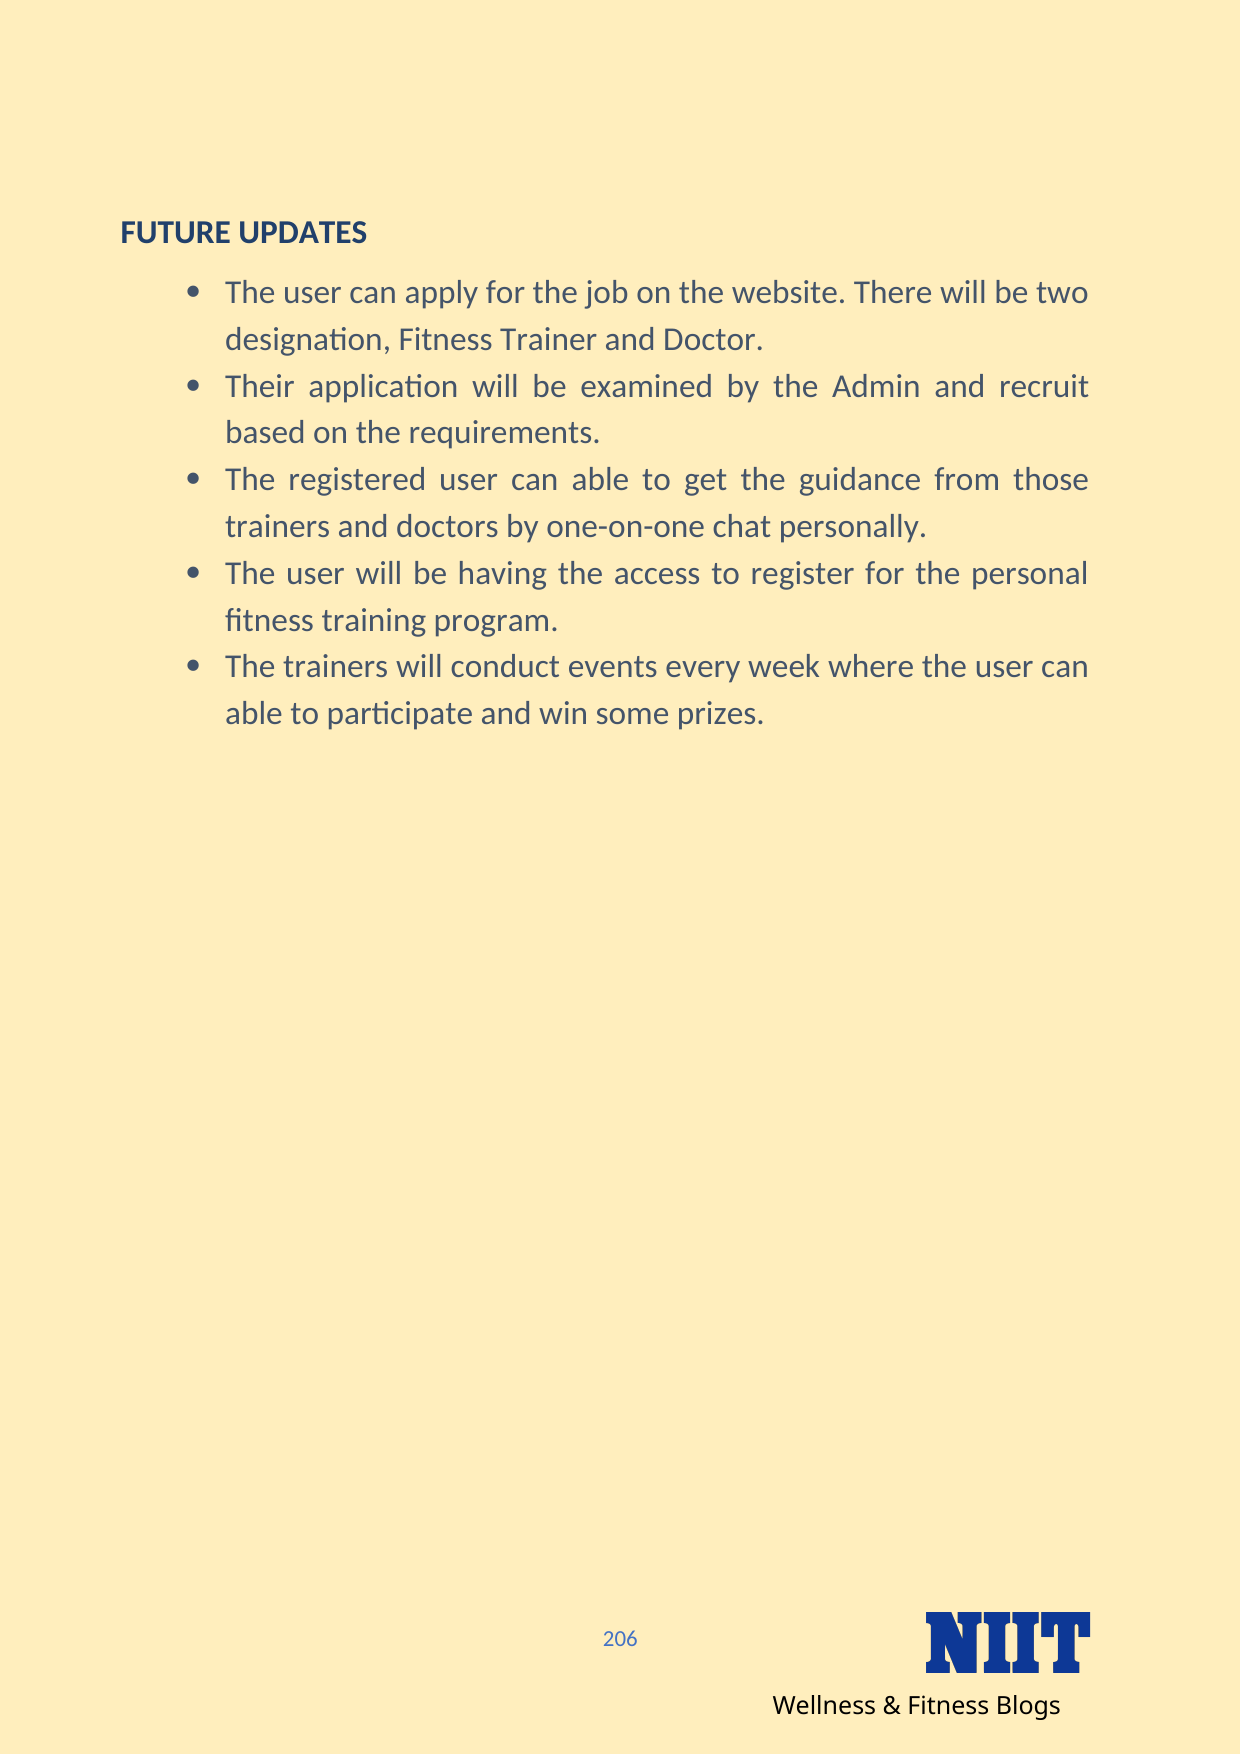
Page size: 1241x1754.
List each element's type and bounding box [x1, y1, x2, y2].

picture [926, 1612, 1091, 1673]
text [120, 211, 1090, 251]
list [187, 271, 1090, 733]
